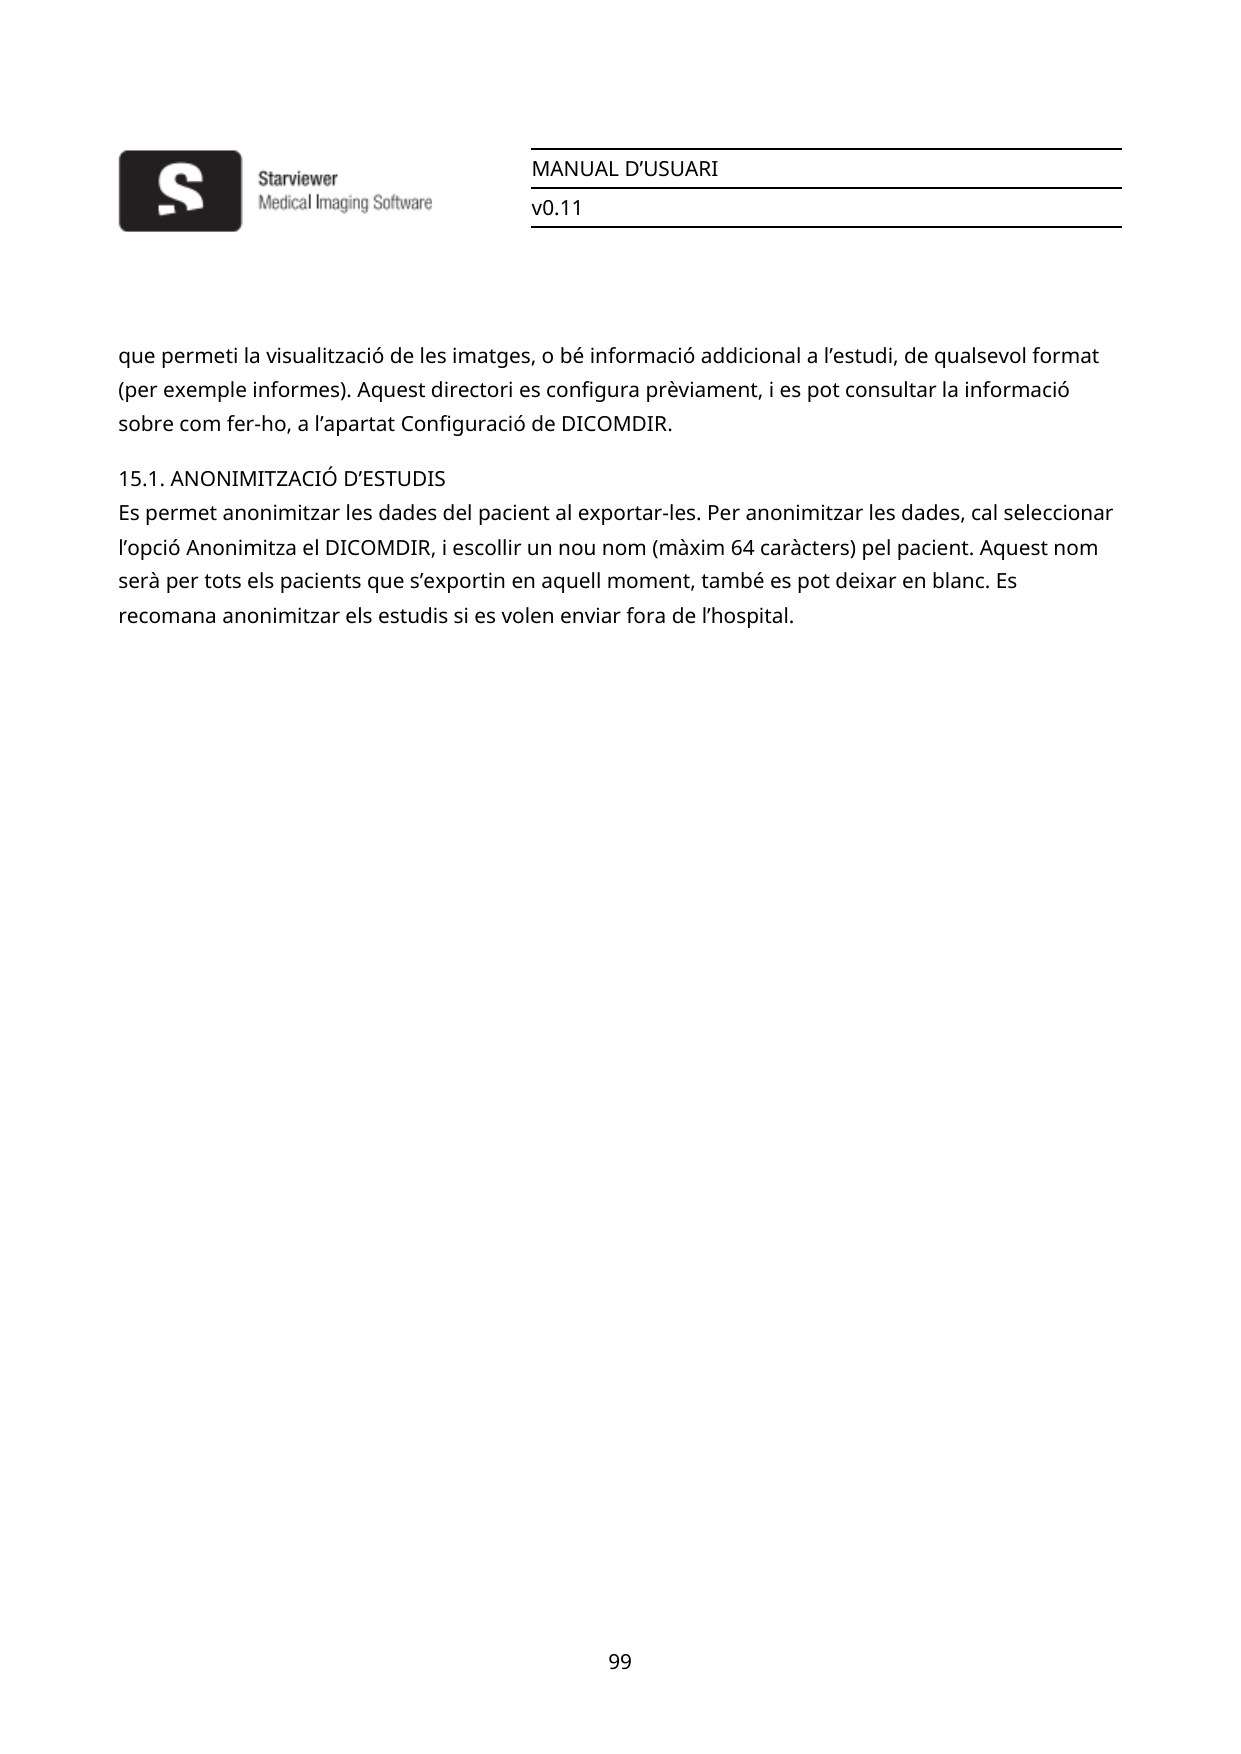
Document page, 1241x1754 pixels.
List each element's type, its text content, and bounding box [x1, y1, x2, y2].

subtitle Anonimització d’estudis [118, 464, 1122, 493]
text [118, 341, 1122, 438]
text Es permet anonimitzar les dades del pacient al exportar-les. Per anonimitzar les dades, cal seleccionar l’opció Anonimitza el DICOMDIR, i escollir un nou nom (màxim 64 caràcters) pel pacient. Aquest nom serà per tots els pacients que s’exportin en aquell moment, també es pot deixar en blanc. Es recomana anonimitzar els estudis si es volen enviar fora de l’hospital. [118, 498, 1122, 629]
